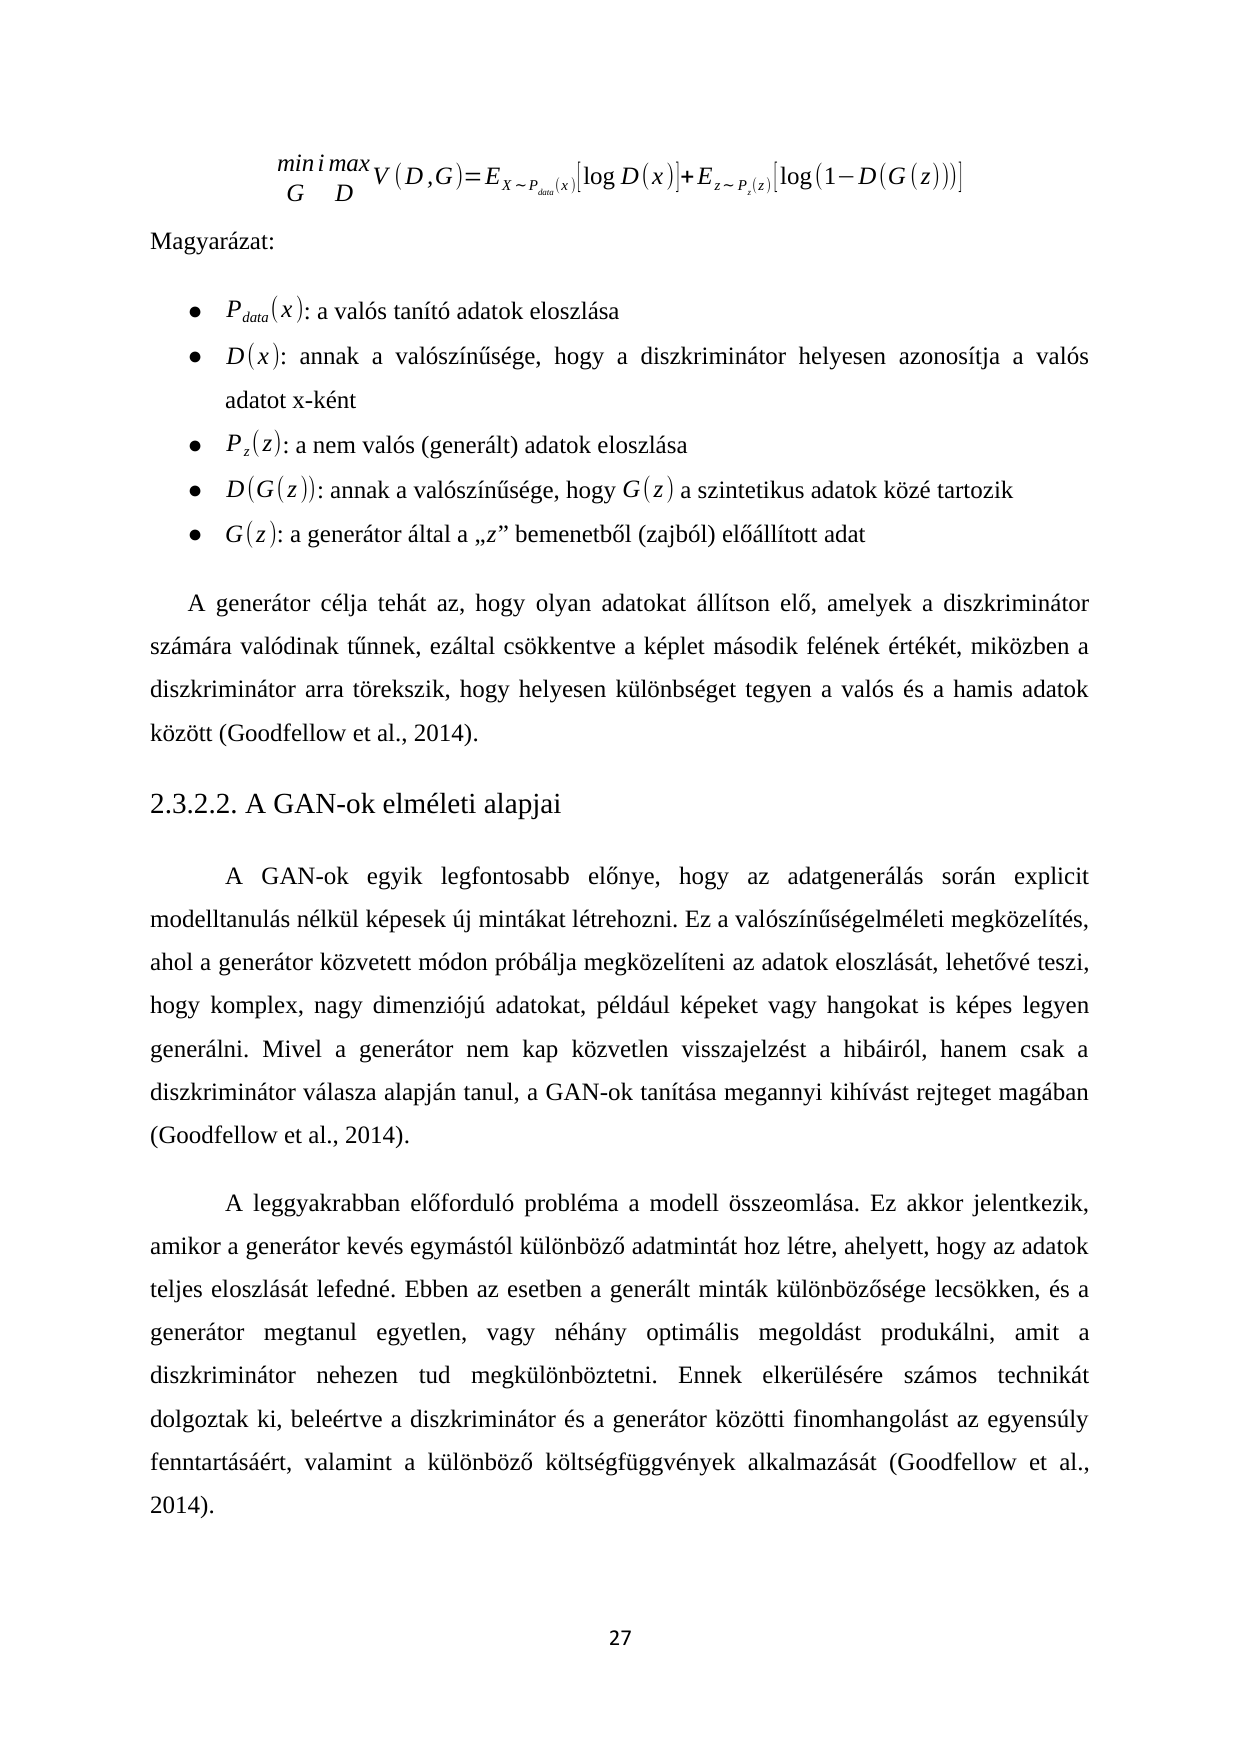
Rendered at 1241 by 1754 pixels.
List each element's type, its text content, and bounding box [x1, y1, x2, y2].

list : annak a valószínűsége, hogy a diszkriminátor helyesen azonosítja a valós adatot x-ként [187, 341, 1090, 414]
text Magyarázat: [150, 226, 1090, 255]
subtitle 2.3.2.2. A GAN-ok elméleti alapjai [150, 786, 1090, 819]
text A GAN-ok egyik legfontosabb előnye, hogy az adatgenerálás során explicit modelltanulás nélkül képesek új mintákat létrehozni. Ez a valószínűségelméleti megközelítés, ahol a generátor közvetett módon próbálja megközelíteni az adatok eloszlását, lehetővé teszi, hogy komplex, nagy dimenziójú adatokat, például képeket vagy hangokat is képes legyen generálni. Mivel a generátor nem kap közvetlen visszajelzést a hibáiról, hanem csak a diszkriminátor válasza alapján tanul, a GAN-ok tanítása megannyi kihívást rejteget magában (Goodfellow et al., 2014). [150, 861, 1090, 1149]
list : a nem valós (generált) adatok eloszlása [187, 428, 1090, 460]
text A leggyakrabban előforduló probléma a modell összeomlása. Ez akkor jelentkezik, amikor a generátor kevés egymástól különböző adatmintát hoz létre, ahelyett, hogy az adatok teljes eloszlását lefedné. Ebben az esetben a generált minták különbözősége lecsökken, és a generátor megtanul egyetlen, vagy néhány optimális megoldást produkálni, amit a diszkriminátor nehezen tud megkülönböztetni. Ennek elkerülésére számos technikát dolgoztak ki, beleértve a diszkriminátor és a generátor közötti finomhangolást az egyensúly fenntartásáért, valamint a különböző költségfüggvények alkalmazását (Goodfellow et al., 2014). [150, 1188, 1090, 1519]
list : a generátor által a „” bemenetből (zajból) előállított adat [187, 519, 1090, 549]
text A generátor célja tehát az, hogy olyan adatokat állítson elő, amelyek a diszkriminátor számára valódinak tűnnek, ezáltal csökkentve a képlet második felének értékét, miközben a diszkriminátor arra törekszik, hogy helyesen különbséget tegyen a valós és a hamis adatok között (Goodfellow et al., 2014). [150, 588, 1090, 746]
list : annak a valószínűsége, hogy a szintetikus adatok közé tartozik [187, 474, 1090, 504]
list : a valós tanító adatok eloszlása [187, 294, 1090, 326]
